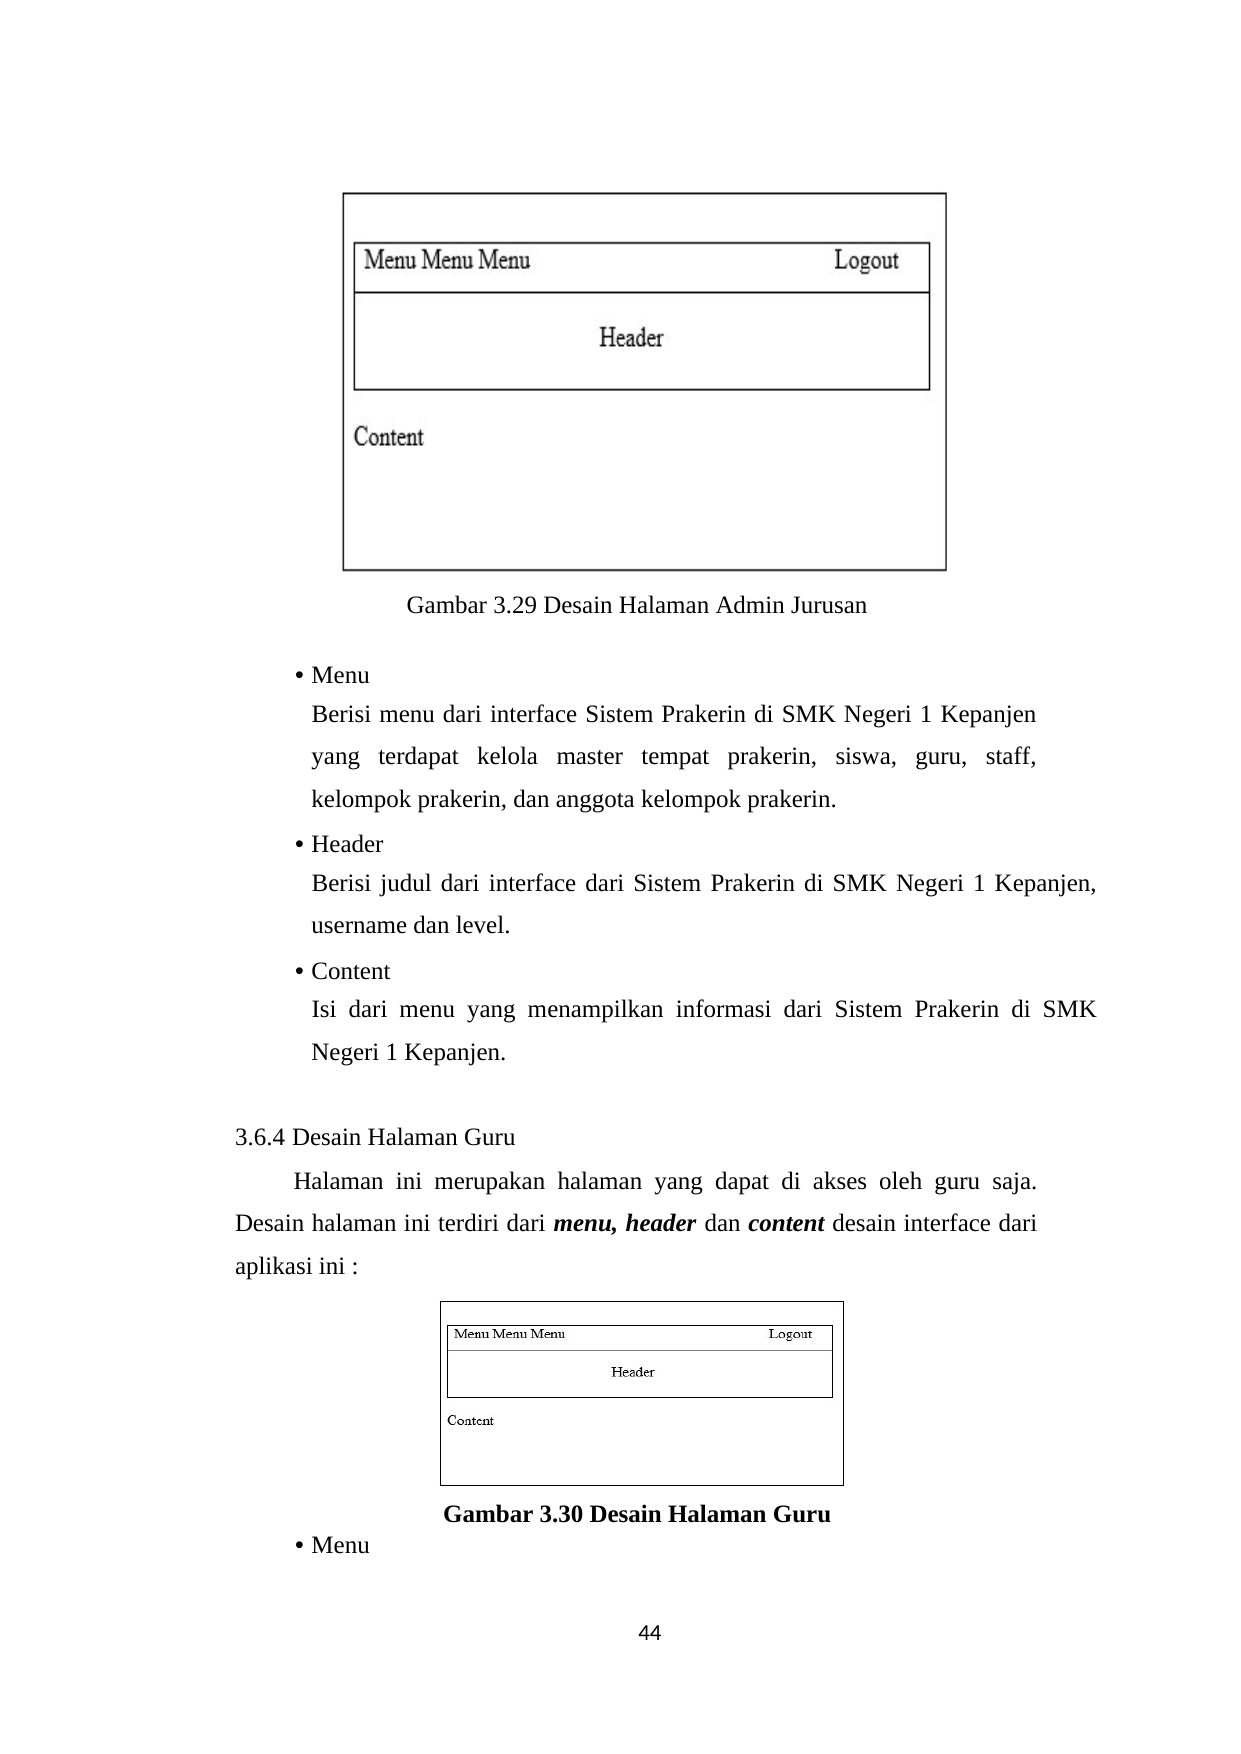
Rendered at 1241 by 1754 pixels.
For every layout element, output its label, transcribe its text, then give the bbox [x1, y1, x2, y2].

text Isi dari menu yang menampilkan informasi dari Sistem Prakerin di SMK Negeri 1 Kepanjen. [311, 994, 1098, 1065]
list Menu [295, 1530, 1098, 1559]
picture [329, 177, 958, 582]
text Berisi menu dari interface Sistem Prakerin di SMK Negeri 1 Kepanjen yang terdapat kelola master tempat prakerin, siswa, guru, staff, kelompok prakerin, dan anggota kelompok prakerin. [311, 699, 1037, 813]
text Gambar 3.29 Desain Halaman Admin Jurusan [304, 590, 970, 619]
text Gambar 3.30 Desain Halaman Guru [236, 1499, 1038, 1528]
text Halaman ini merupakan halaman yang dapat di akses oleh guru saja. Desain halaman ini terdiri dari menu, header dan content desain interface dari aplikasi ini : [235, 1166, 1038, 1279]
list Header [295, 829, 1098, 858]
list Content [295, 956, 1098, 984]
text Berisi judul dari interface dari Sistem Prakerin di SMK Negeri 1 Kepanjen, username dan level. [311, 868, 1098, 939]
list Menu [295, 660, 1098, 689]
picture [430, 1293, 851, 1491]
text 3.6.4 Desain Halaman Guru [235, 1122, 1098, 1151]
